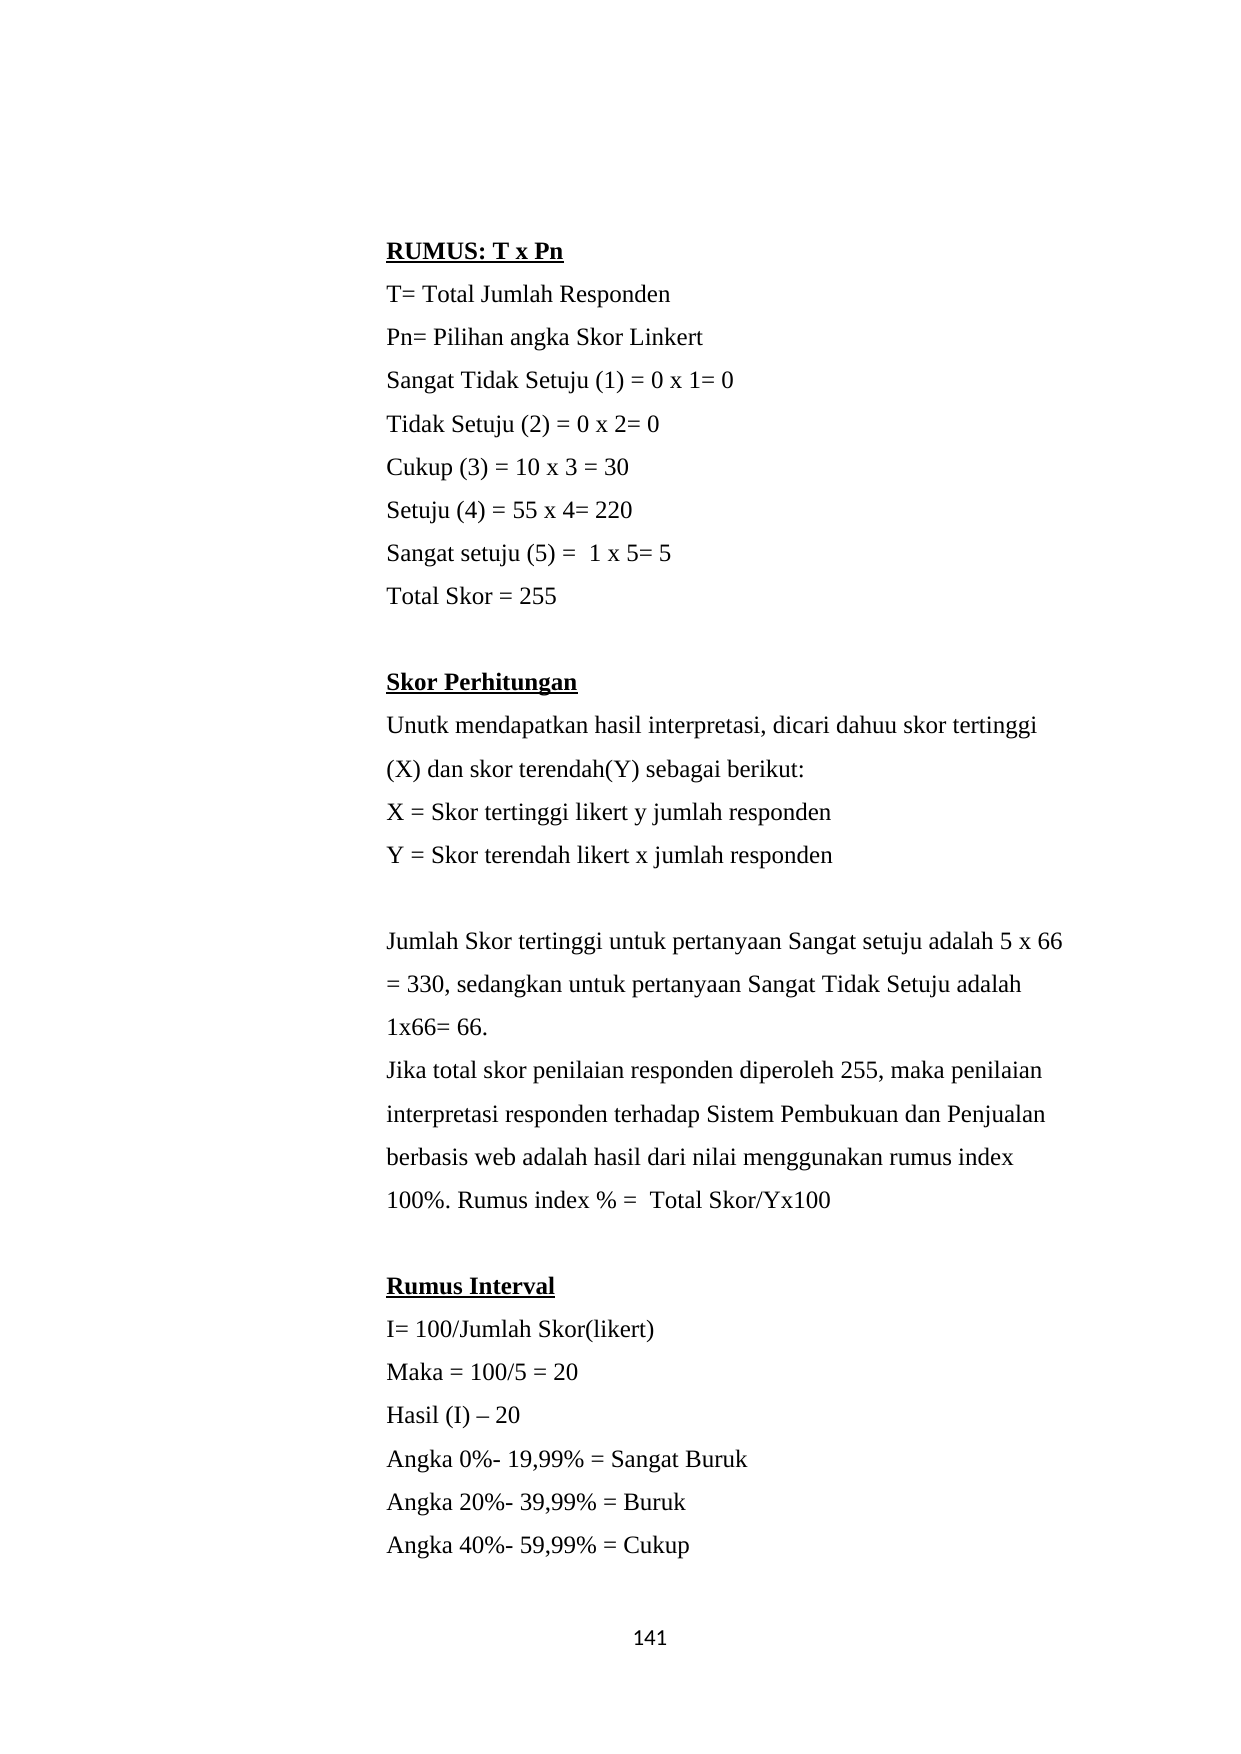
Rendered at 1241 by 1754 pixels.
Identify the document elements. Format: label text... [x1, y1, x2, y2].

text Total Skor = 255 [386, 581, 1063, 610]
text Angka 0%- 19,99% = Sangat Buruk [386, 1444, 1063, 1472]
text Sangat Tidak Setuju (1) = 0 x 1= 0 [386, 366, 1063, 394]
text Sangat setuju (5) = 1 x 5= 5 [386, 538, 1063, 567]
text X = Skor tertinggi likert y jumlah responden [386, 797, 1063, 826]
text Setuju (4) = 55 x 4= 220 [386, 495, 1063, 524]
text Hasil (I) – 20 [386, 1401, 1063, 1429]
text Angka 20%- 39,99% = Buruk [386, 1487, 1063, 1516]
text RUMUS: T x Pn [386, 236, 1063, 265]
text Maka = 100/5 = 20 [386, 1357, 1063, 1386]
text Tidak Setuju (2) = 0 x 2= 0 [386, 409, 1063, 437]
text I= 100/Jumlah Skor(likert) [386, 1314, 1063, 1343]
text Skor Perhitungan [386, 667, 1063, 696]
text Jumlah Skor tertinggi untuk pertanyaan Sangat setuju adalah 5 x 66 = 330, sedangkan untuk pertanyaan Sangat Tidak Setuju adalah 1x66= 66. [386, 926, 1063, 1041]
text Cukup (3) = 10 x 3 = 30 [386, 452, 1063, 481]
text Jika total skor penilaian responden diperoleh 255, maka penilaian interpretasi responden terhadap Sistem Pembukuan dan Penjualan berbasis web adalah hasil dari nilai menggunakan rumus index 100%. Rumus index % = Total Skor/Yx100 [386, 1056, 1063, 1214]
text Angka 40%- 59,99% = Cukup [386, 1530, 1063, 1559]
text Rumus Interval [386, 1271, 1063, 1300]
text Unutk mendapatkan hasil interpretasi, dicari dahuu skor tertinggi (X) dan skor terendah(Y) sebagai berikut: [386, 711, 1063, 782]
text Y = Skor terendah likert x jumlah responden [386, 840, 1063, 869]
text Pn= Pilihan angka Skor Linkert [386, 322, 1063, 351]
text T= Total Jumlah Responden [386, 279, 1063, 308]
